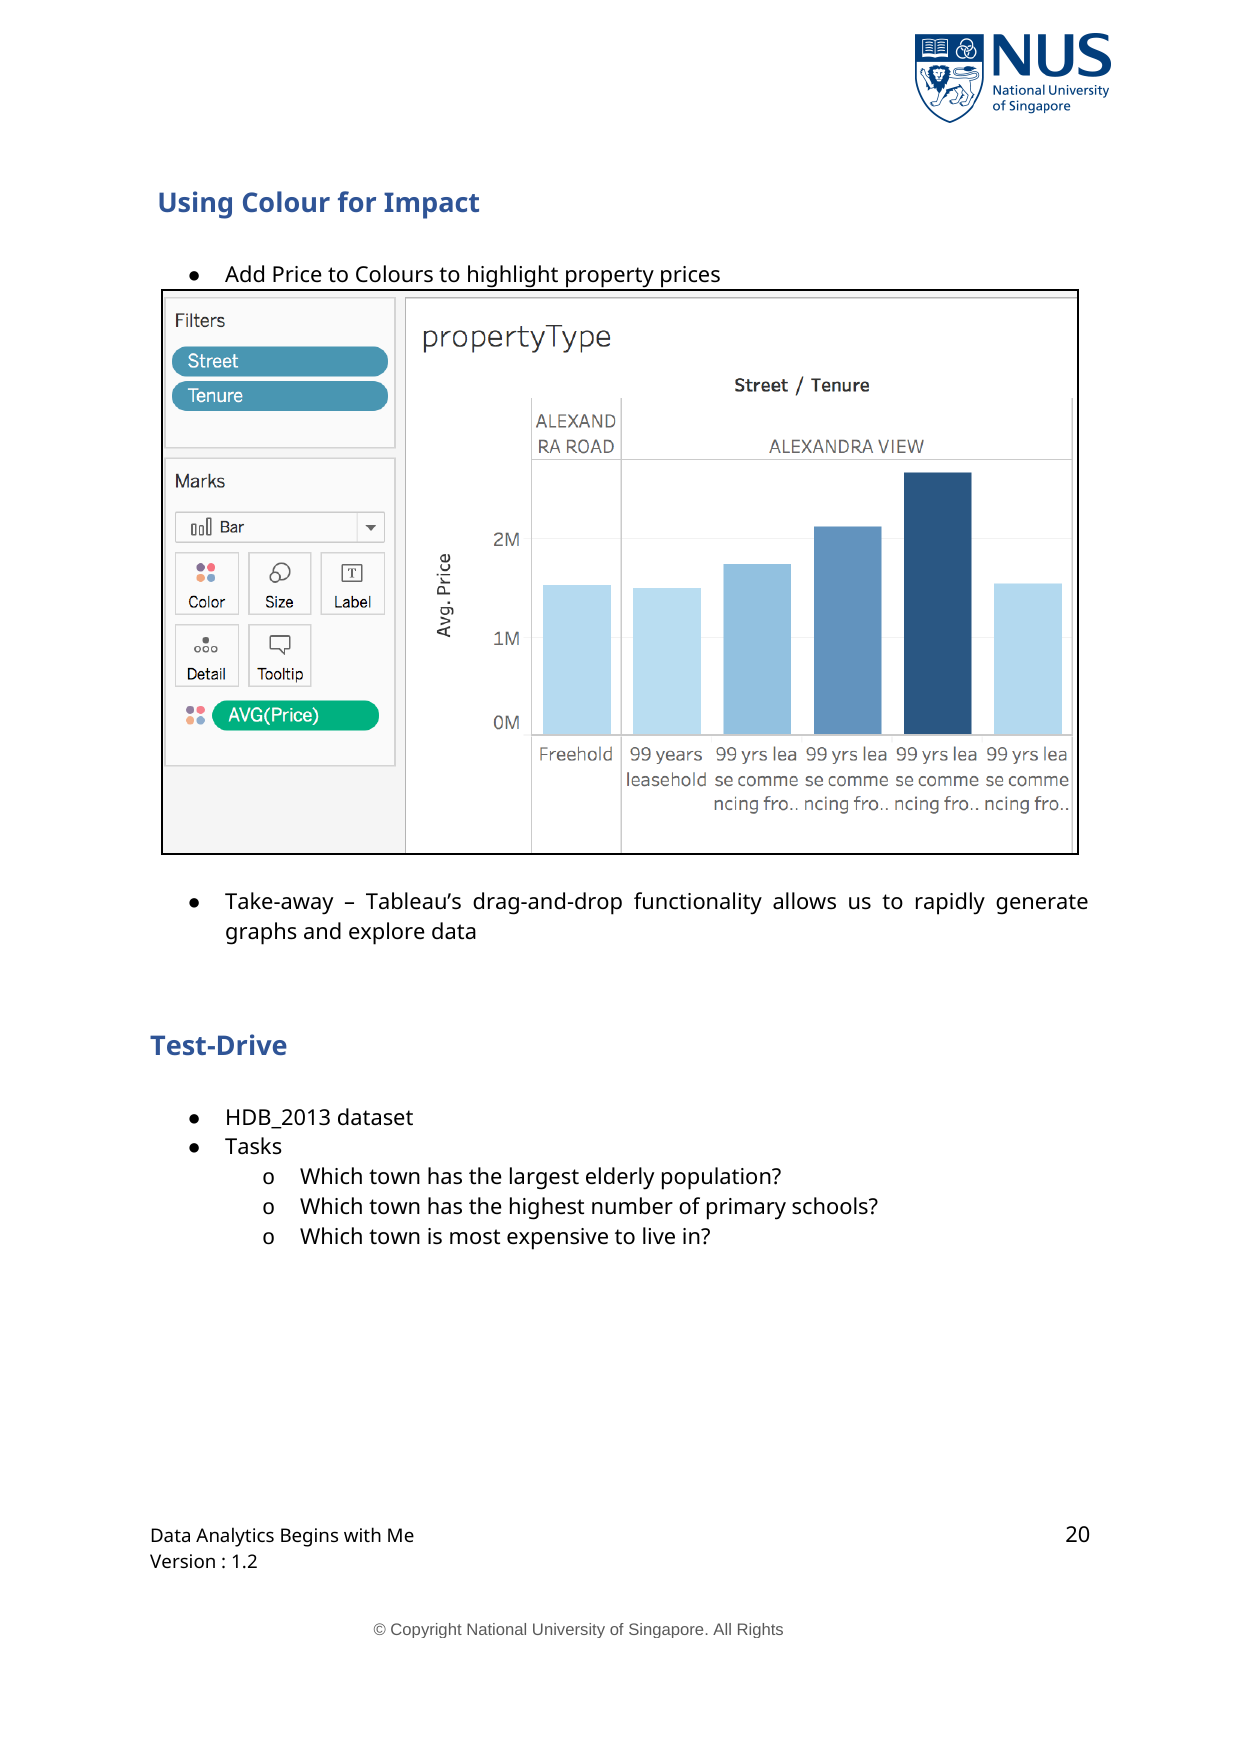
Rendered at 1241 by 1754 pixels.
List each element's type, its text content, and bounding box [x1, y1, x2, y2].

subtitle Test-Drive [150, 1026, 1090, 1063]
subtitle Using Colour for Impact [150, 184, 1090, 221]
list Add Price to Colours to highlight property prices [187, 259, 1090, 289]
picture [163, 291, 1077, 853]
list Tasks [187, 1131, 1090, 1161]
list Take-away – Tableau’s drag-and-drop functionality allows us to rapidly generate graphs and explore data [187, 886, 1090, 946]
list Which town is most expensive to live in? [262, 1221, 1090, 1250]
list HDB_2013 dataset [187, 1101, 1090, 1131]
list Which town has the largest elderly population? [262, 1161, 1090, 1191]
picture [901, 18, 1118, 131]
list Which town has the highest number of primary schools? [262, 1191, 1090, 1221]
